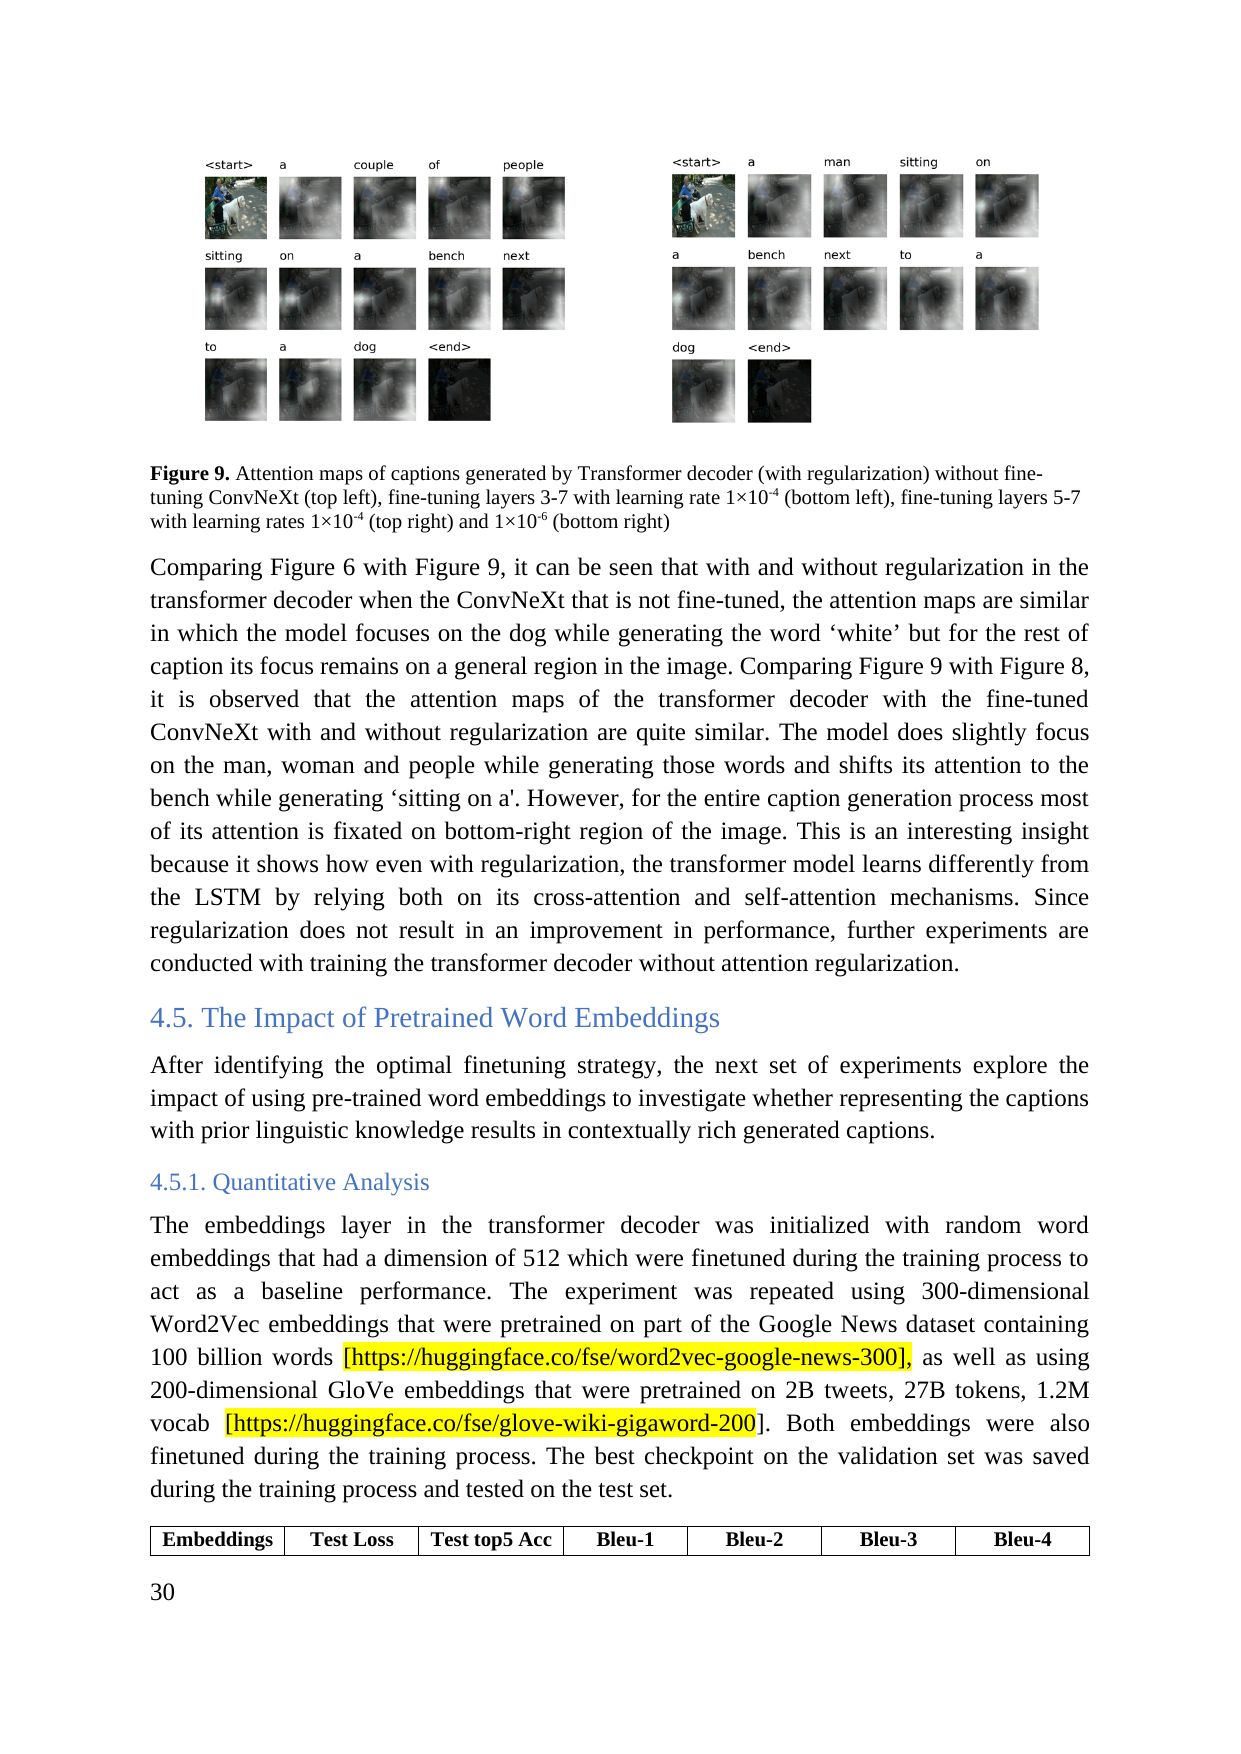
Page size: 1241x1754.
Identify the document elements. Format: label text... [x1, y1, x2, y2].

table_header Test Loss [285, 1527, 418, 1555]
table_header Embeddings [151, 1527, 284, 1555]
picture [664, 150, 1046, 430]
subtitle 4.5. The Impact of Pretrained Word Embeddings [150, 1000, 1090, 1033]
subtitle 4.5.1. Quantitative Analysis [150, 1167, 1090, 1196]
text Comparing Figure 6 with Figure 9, it can be seen that with and without regularization in the transformer decoder when the ConvNeXt that is not fine-tuned, the attention maps are similar in which the model focuses on the dog while generating the word ‘white’ but for the rest of caption its focus remains on a general region in the image. Comparing Figure 9 with Figure 8, it is observed that the attention maps of the transformer decoder with the fine-tuned ConvNeXt with and without regularization are quite similar. The model does slightly focus on the man, woman and people while generating those words and shifts its attention to the bench while generating ‘sitting on a'. However, for the entire caption generation process most of its attention is fixated on bottom-right region of the image. This is an interesting insight because it shows how even with regularization, the transformer model learns differently from the LSTM by relying both on its cross-attention and self-attention mechanisms. Since regularization does not result in an improvement in performance, further experiments are conducted with training the transformer decoder without attention regularization. [150, 552, 1090, 977]
text After identifying the optimal finetuning strategy, the next set of experiments explore the impact of using pre-trained word embeddings to investigate whether representing the captions with prior linguistic knowledge results in contextually rich generated captions. [150, 1050, 1090, 1144]
table_header Bleu-1 [564, 1527, 687, 1555]
table_header Bleu-3 [822, 1527, 955, 1555]
picture [197, 152, 572, 428]
text The embeddings layer in the transformer decoder was initialized with random word embeddings that had a dimension of 512 which were finetuned during the training process to act as a baseline performance. The experiment was repeated using 300-dimensional Word2Vec embeddings that were pretrained on part of the Google News dataset containing 100 billion words [https://huggingface.co/fse/word2vec-google-news-300], as well as using 200-dimensional GloVe embeddings that were pretrained on 2B tweets, 27B tokens, 1.2M vocab [https://huggingface.co/fse/glove-wiki-gigaword-200]. Both embeddings were also finetuned during the training process. The best checkpoint on the validation set was saved during the training process and tested on the test set. [150, 1210, 1090, 1503]
table_header Bleu-4 [956, 1527, 1089, 1555]
text Figure 9. Attention maps of captions generated by Transformer decoder (with regularization) without fine-tuning ConvNeXt (top left), fine-tuning layers 3-7 with learning rate 1×10-4 (bottom left), fine-tuning layers 5-7 with learning rates 1×10-4 (top right) and 1×10-6 (bottom right) [150, 461, 1090, 533]
table_header Bleu-2 [688, 1527, 821, 1555]
table_cell [150, 150, 619, 453]
table_header Test top5 Acc [419, 1527, 563, 1555]
table_cell [620, 150, 1090, 453]
